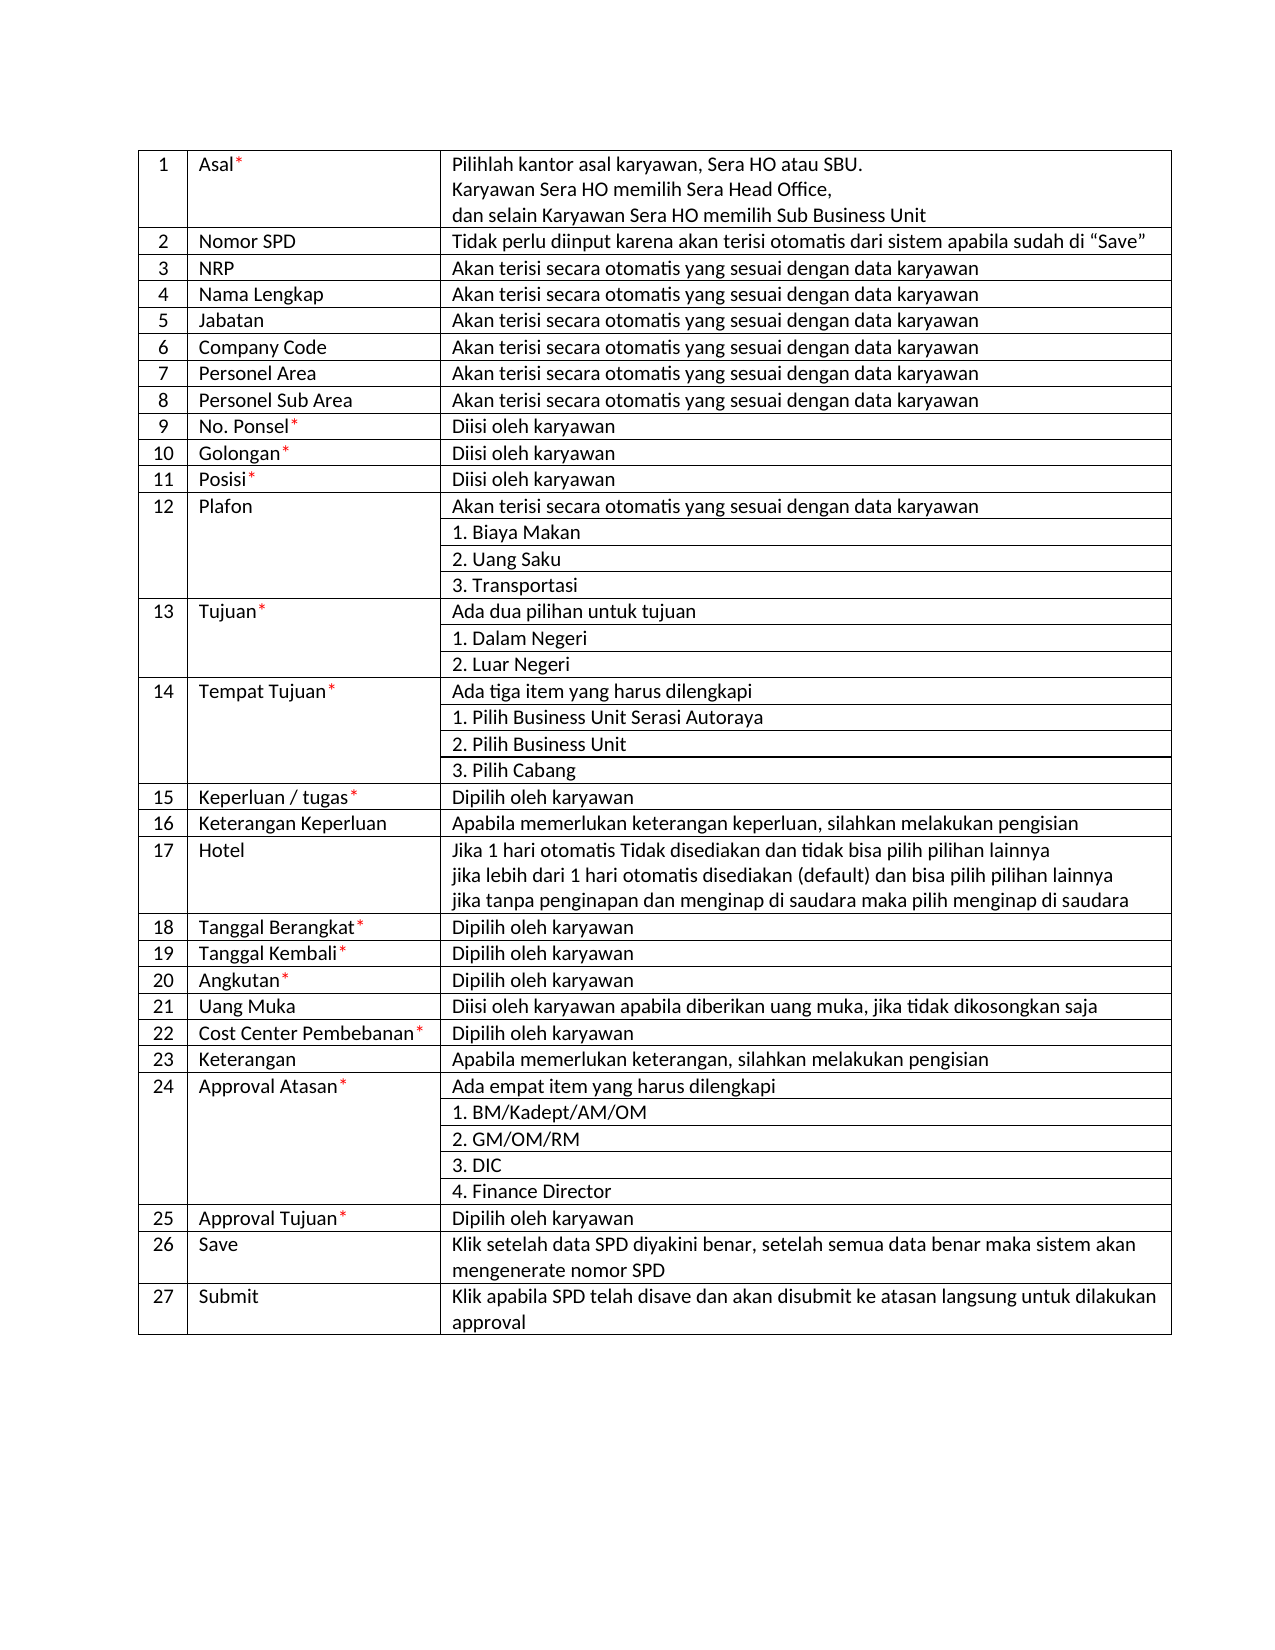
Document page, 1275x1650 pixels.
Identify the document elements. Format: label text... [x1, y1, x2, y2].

table_cell Akan terisi secara otomatis yang sesuai dengan data karyawan [441, 281, 1171, 307]
table_cell Save [188, 1232, 440, 1282]
table_cell 18 [139, 914, 187, 939]
table_cell 1. BM/Kadept/AM/OM [441, 1099, 1171, 1125]
table_cell Ada tiga item yang harus dilengkapi [441, 678, 1171, 703]
table_cell 4 [139, 281, 187, 307]
table_cell Akan terisi secara otomatis yang sesuai dengan data karyawan [441, 334, 1171, 359]
table_cell Diisi oleh karyawan [441, 440, 1171, 465]
table_cell Asal* [188, 151, 440, 227]
table_cell 10 [139, 440, 187, 465]
table_cell 5 [139, 308, 187, 333]
table_cell Jabatan [188, 308, 440, 333]
table_cell Apabila memerlukan keterangan keperluan, silahkan melakukan pengisian [441, 810, 1171, 836]
table_cell 8 [139, 387, 187, 412]
table_cell Approval Atasan* [188, 1073, 440, 1204]
table_cell 1. Pilih Business Unit Serasi Autoraya [441, 705, 1171, 730]
table_cell NRP [188, 255, 440, 280]
table_cell Keperluan / tugas* [188, 784, 440, 809]
table_cell 12 [139, 493, 187, 598]
table_cell 2. Pilih Business Unit [441, 731, 1171, 756]
table_cell 2 [139, 228, 187, 254]
table_cell Approval Tujuan* [188, 1205, 440, 1231]
table_cell Akan terisi secara otomatis yang sesuai dengan data karyawan [441, 493, 1171, 518]
table_cell 2. Uang Saku [441, 546, 1171, 571]
table_cell 3. Transportasi [441, 572, 1171, 598]
table_cell Plafon [188, 493, 440, 598]
table_cell 9 [139, 414, 187, 439]
table_cell 19 [139, 941, 187, 966]
table_cell Dipilih oleh karyawan [441, 1205, 1171, 1231]
table_cell Akan terisi secara otomatis yang sesuai dengan data karyawan [441, 387, 1171, 412]
table_cell 1. Biaya Makan [441, 519, 1171, 545]
table_cell Dipilih oleh karyawan [441, 941, 1171, 966]
table_cell Cost Center Pembebanan* [188, 1020, 440, 1045]
table_cell No. Ponsel* [188, 414, 440, 439]
table_cell Diisi oleh karyawan apabila diberikan uang muka, jika tidak dikosongkan saja [441, 994, 1171, 1019]
table_cell Personel Area [188, 361, 440, 386]
table_cell Nomor SPD [188, 228, 440, 254]
table_cell Diisi oleh karyawan [441, 414, 1171, 439]
table_cell Akan terisi secara otomatis yang sesuai dengan data karyawan [441, 255, 1171, 280]
table_cell Ada empat item yang harus dilengkapi [441, 1073, 1171, 1098]
table_cell Apabila memerlukan keterangan, silahkan melakukan pengisian [441, 1046, 1171, 1072]
table_cell Tempat Tujuan* [188, 678, 440, 783]
table_cell Dipilih oleh karyawan [441, 914, 1171, 939]
table_cell 13 [139, 599, 187, 677]
table_cell Tujuan* [188, 599, 440, 677]
table_cell 24 [139, 1073, 187, 1204]
table_cell 21 [139, 994, 187, 1019]
table_cell 22 [139, 1020, 187, 1045]
table_cell Dipilih oleh karyawan [441, 967, 1171, 992]
table_cell 7 [139, 361, 187, 386]
table_cell 25 [139, 1205, 187, 1231]
table_cell Personel Sub Area [188, 387, 440, 412]
table_cell Diisi oleh karyawan [441, 466, 1171, 492]
table_cell Dipilih oleh karyawan [441, 784, 1171, 809]
table_cell Dipilih oleh karyawan [441, 1020, 1171, 1045]
table_cell Nama Lengkap [188, 281, 440, 307]
table_cell Jika 1 hari otomatis Tidak disediakan dan tidak bisa pilih pilihan lainnya jika lebih dari 1 hari otomatis disediakan (default) dan bisa pilih pilihan lainnya jika tanpa penginapan dan menginap di saudara maka pilih menginap di saudara [441, 837, 1171, 913]
table_cell Keterangan [188, 1046, 440, 1072]
table_cell 4. Finance Director [441, 1179, 1171, 1204]
table_cell Submit [188, 1284, 440, 1334]
table_cell Klik apabila SPD telah disave dan akan disubmit ke atasan langsung untuk dilakukan approval [441, 1284, 1171, 1334]
table_cell 1 [139, 151, 187, 227]
table_cell Akan terisi secara otomatis yang sesuai dengan data karyawan [441, 308, 1171, 333]
table_cell Ada dua pilihan untuk tujuan [441, 599, 1171, 624]
table_cell 17 [139, 837, 187, 913]
table_cell 3. DIC [441, 1152, 1171, 1178]
table_cell 11 [139, 466, 187, 492]
table_cell 14 [139, 678, 187, 783]
table_cell Tanggal Berangkat* [188, 914, 440, 939]
table_cell 3. Pilih Cabang [441, 758, 1171, 783]
table_cell Keterangan Keperluan [188, 810, 440, 836]
table_cell Pilihlah kantor asal karyawan, Sera HO atau SBU. Karyawan Sera HO memilih Sera Head Office, dan selain Karyawan Sera HO memilih Sub Business Unit [441, 151, 1171, 227]
table_cell 3 [139, 255, 187, 280]
table_cell 27 [139, 1284, 187, 1334]
table_cell 23 [139, 1046, 187, 1072]
table_cell 16 [139, 810, 187, 836]
table_cell 20 [139, 967, 187, 992]
table_cell Angkutan* [188, 967, 440, 992]
table_cell Golongan* [188, 440, 440, 465]
table_cell 1. Dalam Negeri [441, 625, 1171, 651]
table_cell Akan terisi secara otomatis yang sesuai dengan data karyawan [441, 361, 1171, 386]
table_cell 2. Luar Negeri [441, 652, 1171, 677]
table_cell 6 [139, 334, 187, 359]
table_cell Posisi* [188, 466, 440, 492]
table_cell 2. GM/OM/RM [441, 1126, 1171, 1151]
table_cell Tanggal Kembali* [188, 941, 440, 966]
table_cell Uang Muka [188, 994, 440, 1019]
table_cell Tidak perlu diinput karena akan terisi otomatis dari sistem apabila sudah di “Save” [441, 228, 1171, 254]
table_cell Klik setelah data SPD diyakini benar, setelah semua data benar maka sistem akan mengenerate nomor SPD [441, 1232, 1171, 1282]
table_cell Company Code [188, 334, 440, 359]
table_cell 15 [139, 784, 187, 809]
table_cell 26 [139, 1232, 187, 1282]
table_cell Hotel [188, 837, 440, 913]
